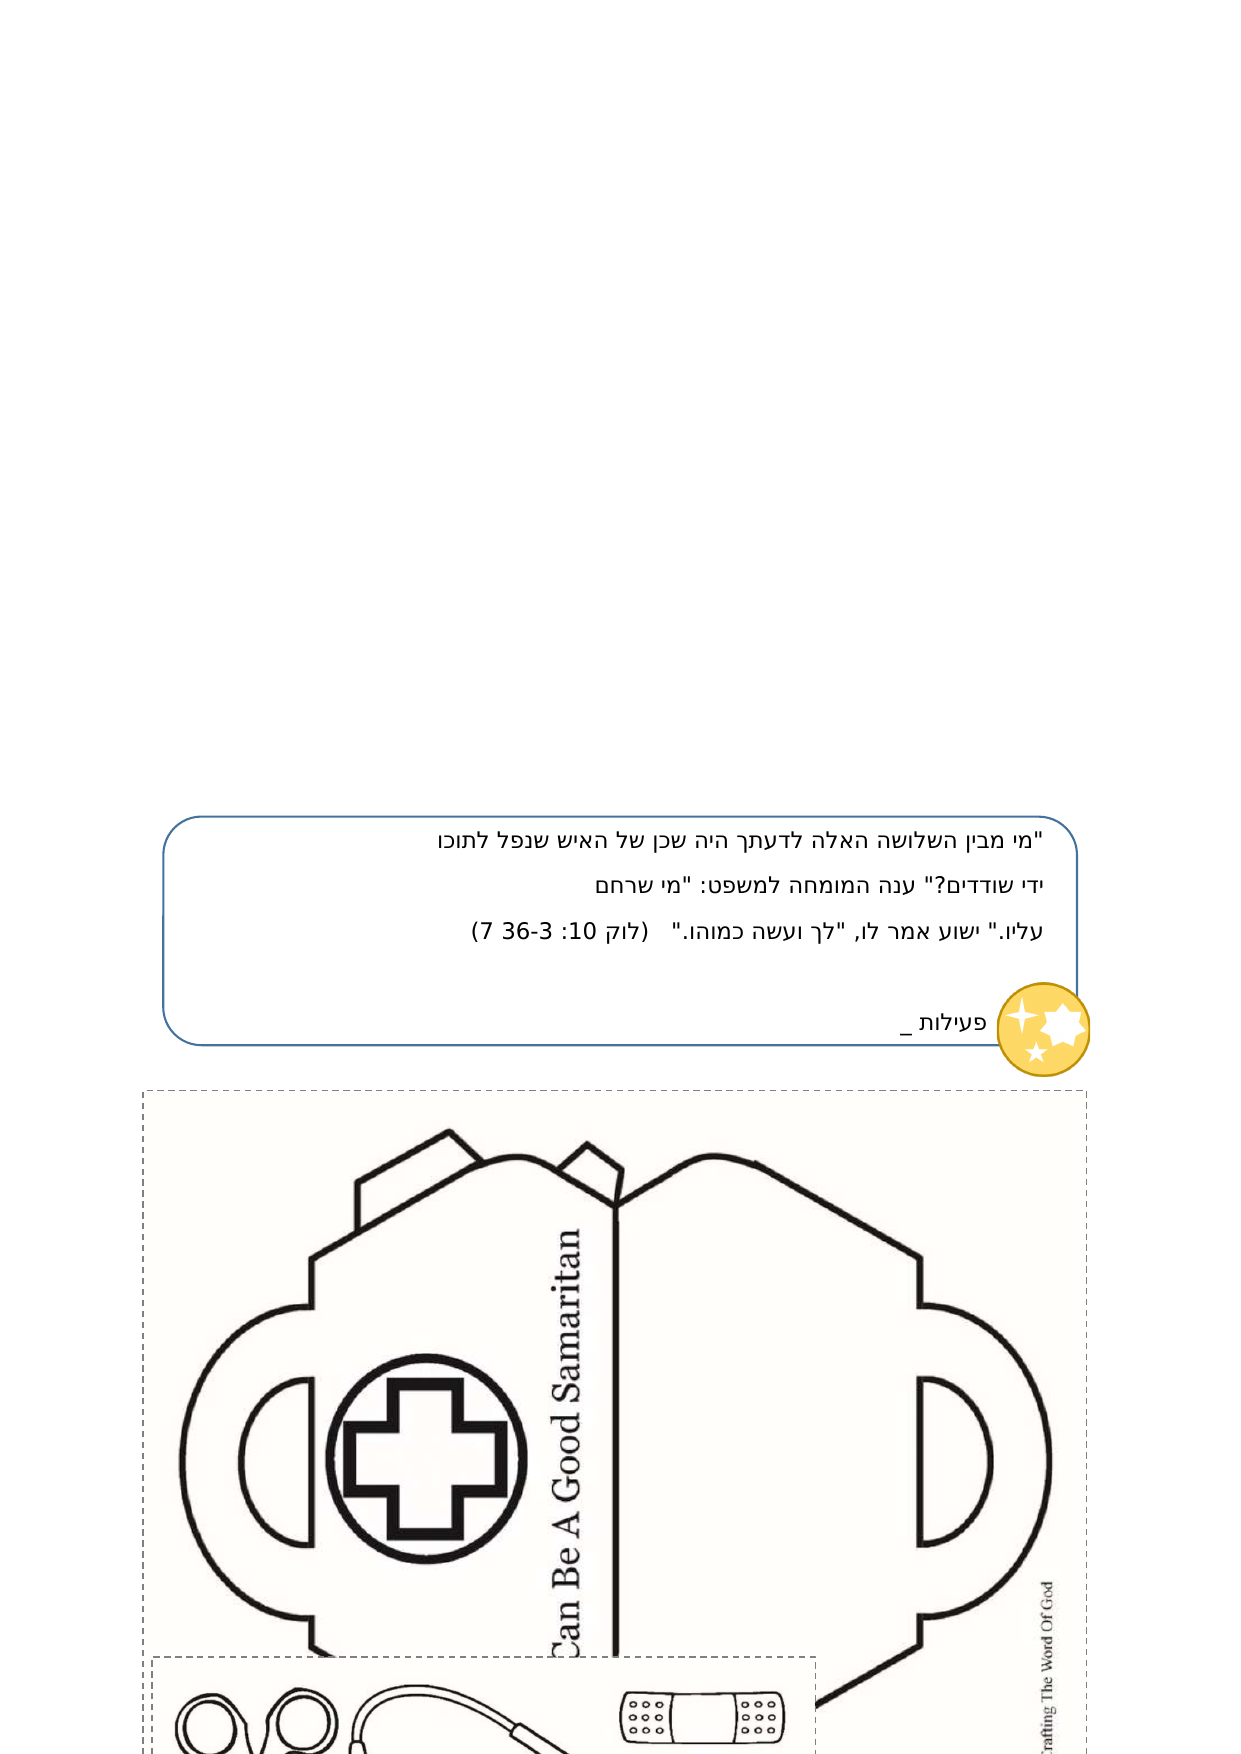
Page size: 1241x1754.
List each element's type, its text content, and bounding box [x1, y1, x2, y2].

picture [145, 1092, 1086, 1754]
text פעילות _ [150, 1009, 996, 1036]
picture [996, 982, 1091, 1077]
text עליו." ישוע אמר לו, "לך ועשה כמוהו." (לוק 10: 36-3 7) [150, 918, 1090, 945]
text ידי שודדים?" ענה המומחה למשפט: "מי שרחם [150, 873, 1090, 899]
text "מי מבין השלושה האלה לדעתך היה שכן של האיש שנפל לתוכו [150, 827, 1090, 854]
